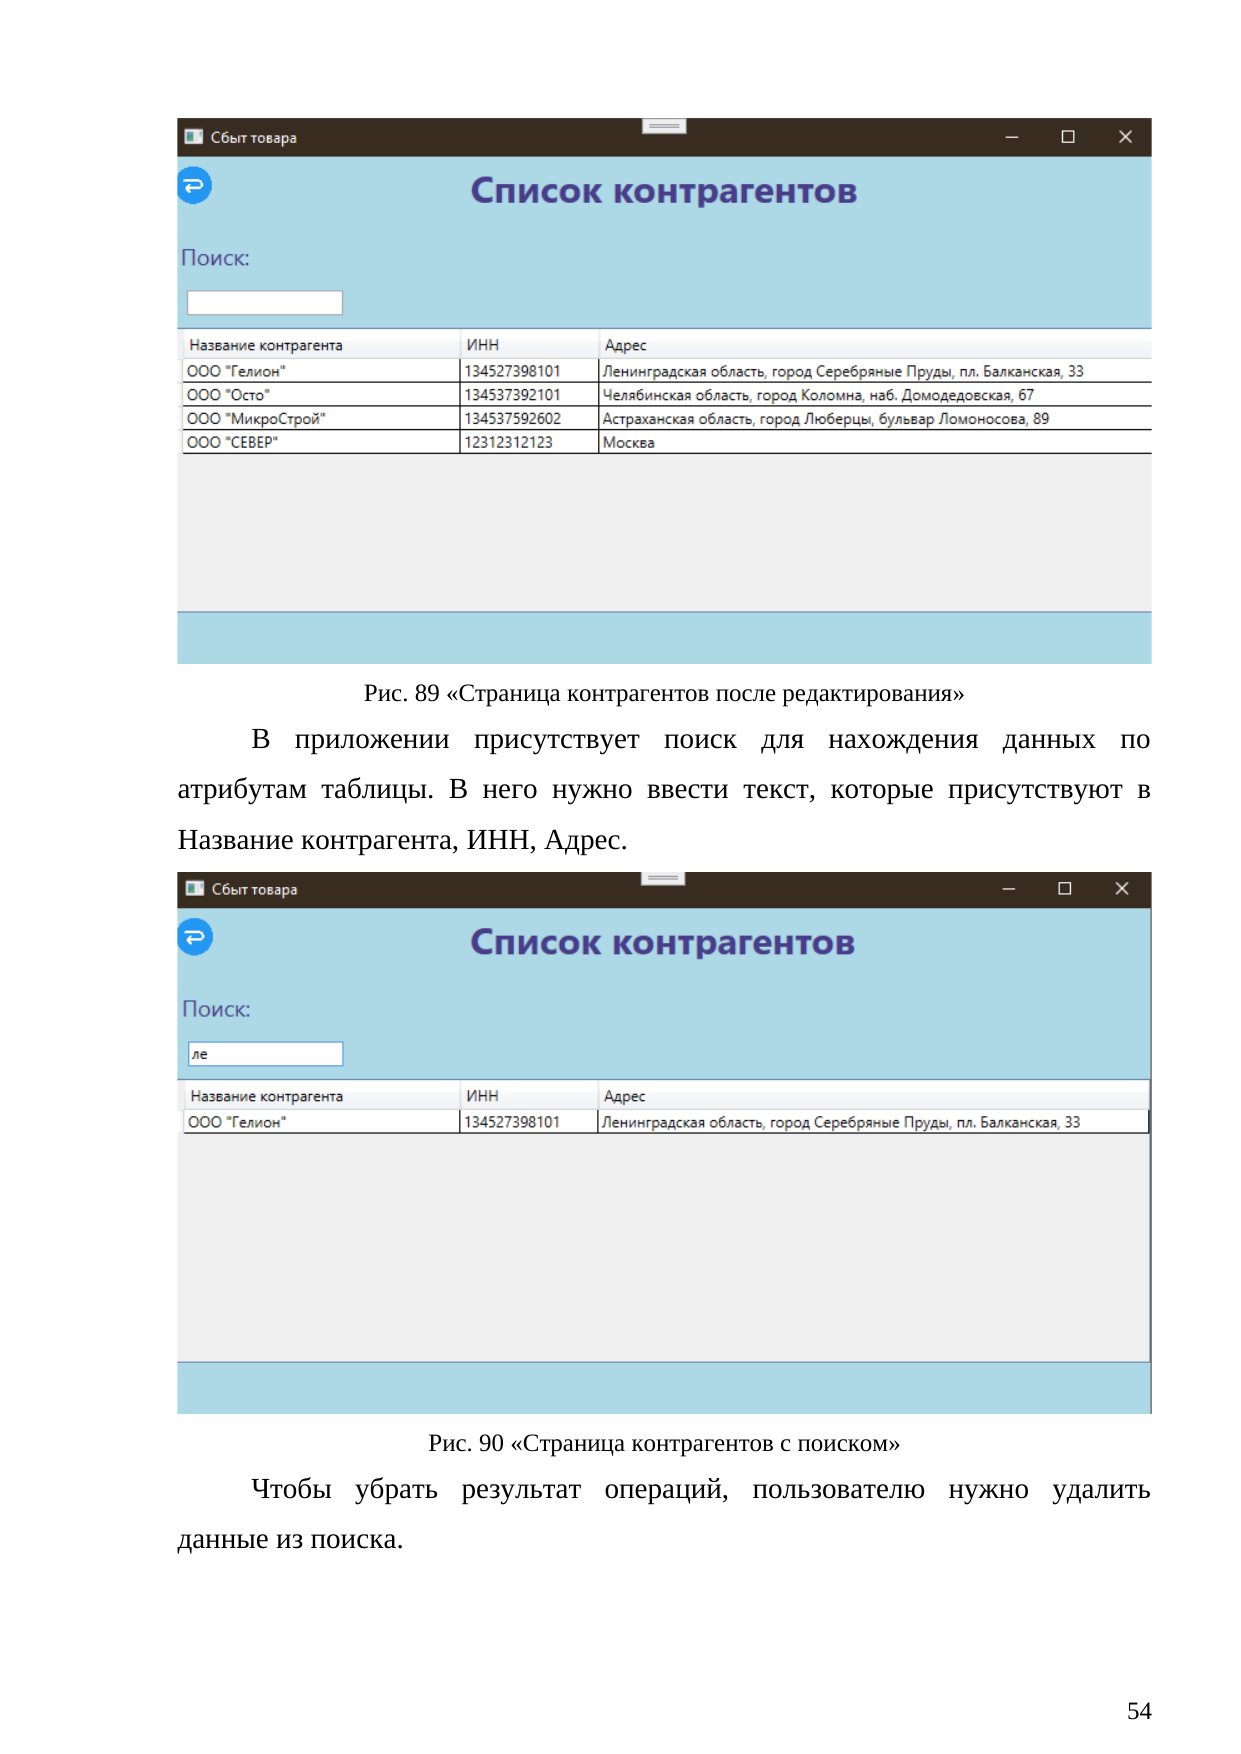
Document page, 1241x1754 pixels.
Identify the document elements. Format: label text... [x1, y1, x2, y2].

picture [177, 118, 1152, 664]
text Рис. 90 «Страница контрагентов с поиском» [177, 1428, 1152, 1457]
text В приложении присутствует поиск для нахождения данных по атрибутам таблицы. В него нужно ввести текст, которые присутствуют в Название контрагента, ИНН, Адрес. [177, 721, 1152, 855]
picture [177, 872, 1152, 1414]
text Чтобы убрать результат операций, пользователю нужно удалить данные из поиска. [177, 1471, 1152, 1555]
text Рис. 89 «Страница контрагентов после редактирования» [177, 678, 1152, 707]
